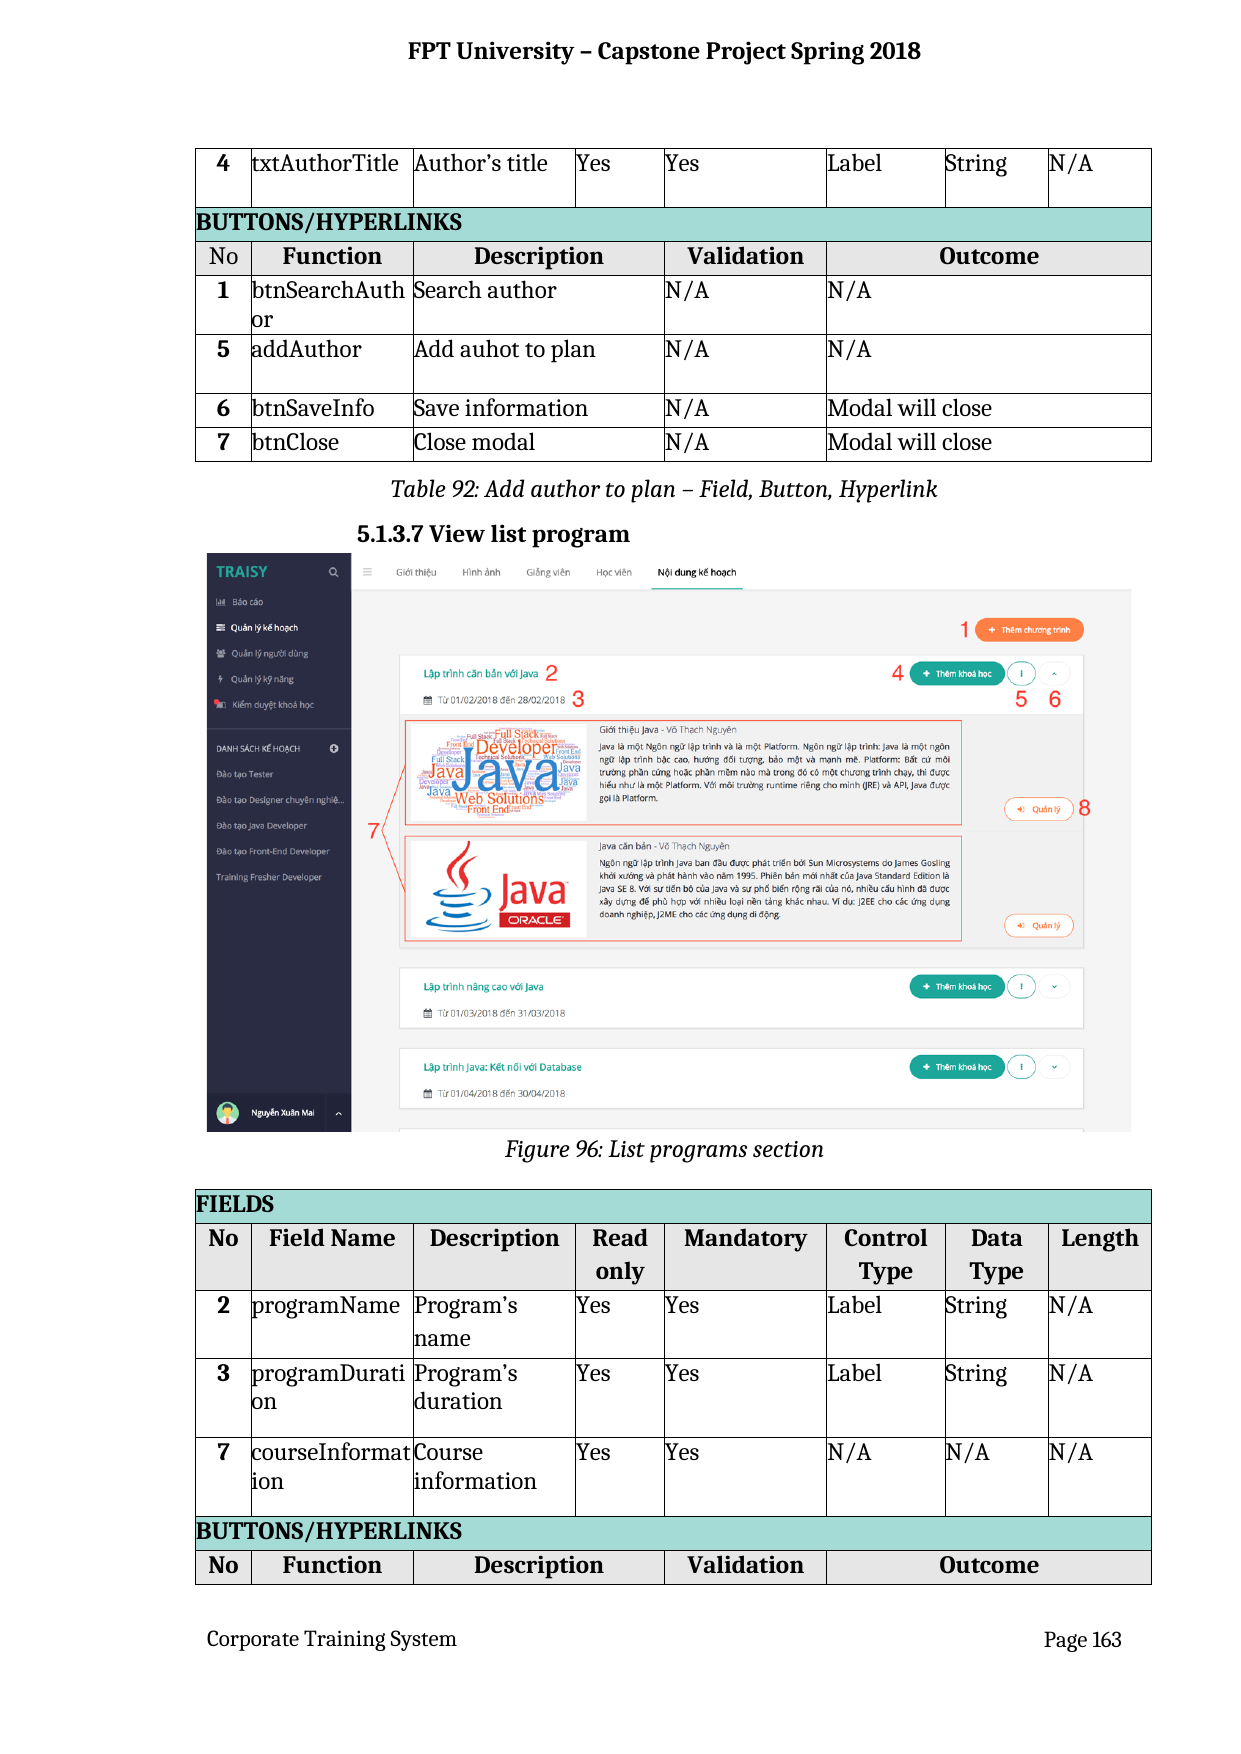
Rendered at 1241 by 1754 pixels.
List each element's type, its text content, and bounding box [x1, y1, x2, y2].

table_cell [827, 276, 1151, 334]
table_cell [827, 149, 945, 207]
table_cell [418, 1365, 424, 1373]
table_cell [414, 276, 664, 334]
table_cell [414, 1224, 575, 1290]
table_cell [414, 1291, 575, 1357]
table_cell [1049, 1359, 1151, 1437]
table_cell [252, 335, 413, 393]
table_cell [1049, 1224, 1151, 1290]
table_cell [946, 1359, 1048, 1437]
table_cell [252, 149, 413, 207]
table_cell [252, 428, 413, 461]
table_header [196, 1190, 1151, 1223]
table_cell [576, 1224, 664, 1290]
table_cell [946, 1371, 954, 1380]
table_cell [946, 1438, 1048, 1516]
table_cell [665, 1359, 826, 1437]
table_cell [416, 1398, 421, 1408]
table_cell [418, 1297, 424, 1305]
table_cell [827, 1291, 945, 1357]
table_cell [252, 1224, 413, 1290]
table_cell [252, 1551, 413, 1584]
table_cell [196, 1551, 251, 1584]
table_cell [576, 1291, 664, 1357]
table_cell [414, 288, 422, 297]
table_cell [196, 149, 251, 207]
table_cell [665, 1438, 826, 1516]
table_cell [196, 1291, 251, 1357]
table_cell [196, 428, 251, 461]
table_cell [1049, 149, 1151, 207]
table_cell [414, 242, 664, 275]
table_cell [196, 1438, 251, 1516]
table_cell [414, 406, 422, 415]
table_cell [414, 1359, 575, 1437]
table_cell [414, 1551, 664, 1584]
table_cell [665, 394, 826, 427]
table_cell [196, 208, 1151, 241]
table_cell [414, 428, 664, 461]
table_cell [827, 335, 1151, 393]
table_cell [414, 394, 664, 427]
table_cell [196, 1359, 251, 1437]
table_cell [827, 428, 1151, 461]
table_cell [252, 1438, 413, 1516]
text Figure 96: List programs section [207, 1135, 1122, 1164]
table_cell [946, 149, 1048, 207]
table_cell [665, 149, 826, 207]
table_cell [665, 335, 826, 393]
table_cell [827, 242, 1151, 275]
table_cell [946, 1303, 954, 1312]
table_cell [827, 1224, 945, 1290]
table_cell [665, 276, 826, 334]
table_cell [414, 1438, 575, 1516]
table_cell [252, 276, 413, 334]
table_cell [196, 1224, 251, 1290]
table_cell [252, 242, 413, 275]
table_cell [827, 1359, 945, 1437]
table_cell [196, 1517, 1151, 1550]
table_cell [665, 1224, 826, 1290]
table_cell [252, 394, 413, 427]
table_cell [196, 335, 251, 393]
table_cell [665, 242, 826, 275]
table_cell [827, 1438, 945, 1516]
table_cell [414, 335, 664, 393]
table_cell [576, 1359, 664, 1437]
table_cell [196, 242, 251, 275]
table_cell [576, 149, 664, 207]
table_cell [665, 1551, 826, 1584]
subtitle 5.1.3.7 View list program [357, 520, 1124, 549]
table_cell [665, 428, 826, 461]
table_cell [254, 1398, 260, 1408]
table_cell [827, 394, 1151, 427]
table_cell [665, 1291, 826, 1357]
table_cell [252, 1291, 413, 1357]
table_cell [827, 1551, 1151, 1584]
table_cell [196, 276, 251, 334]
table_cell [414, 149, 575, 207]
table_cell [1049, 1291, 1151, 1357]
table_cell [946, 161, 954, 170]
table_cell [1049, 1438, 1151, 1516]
picture [206, 553, 1132, 1132]
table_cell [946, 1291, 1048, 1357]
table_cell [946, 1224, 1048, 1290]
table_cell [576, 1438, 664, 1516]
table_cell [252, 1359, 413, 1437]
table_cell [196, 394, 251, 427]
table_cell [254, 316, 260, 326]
